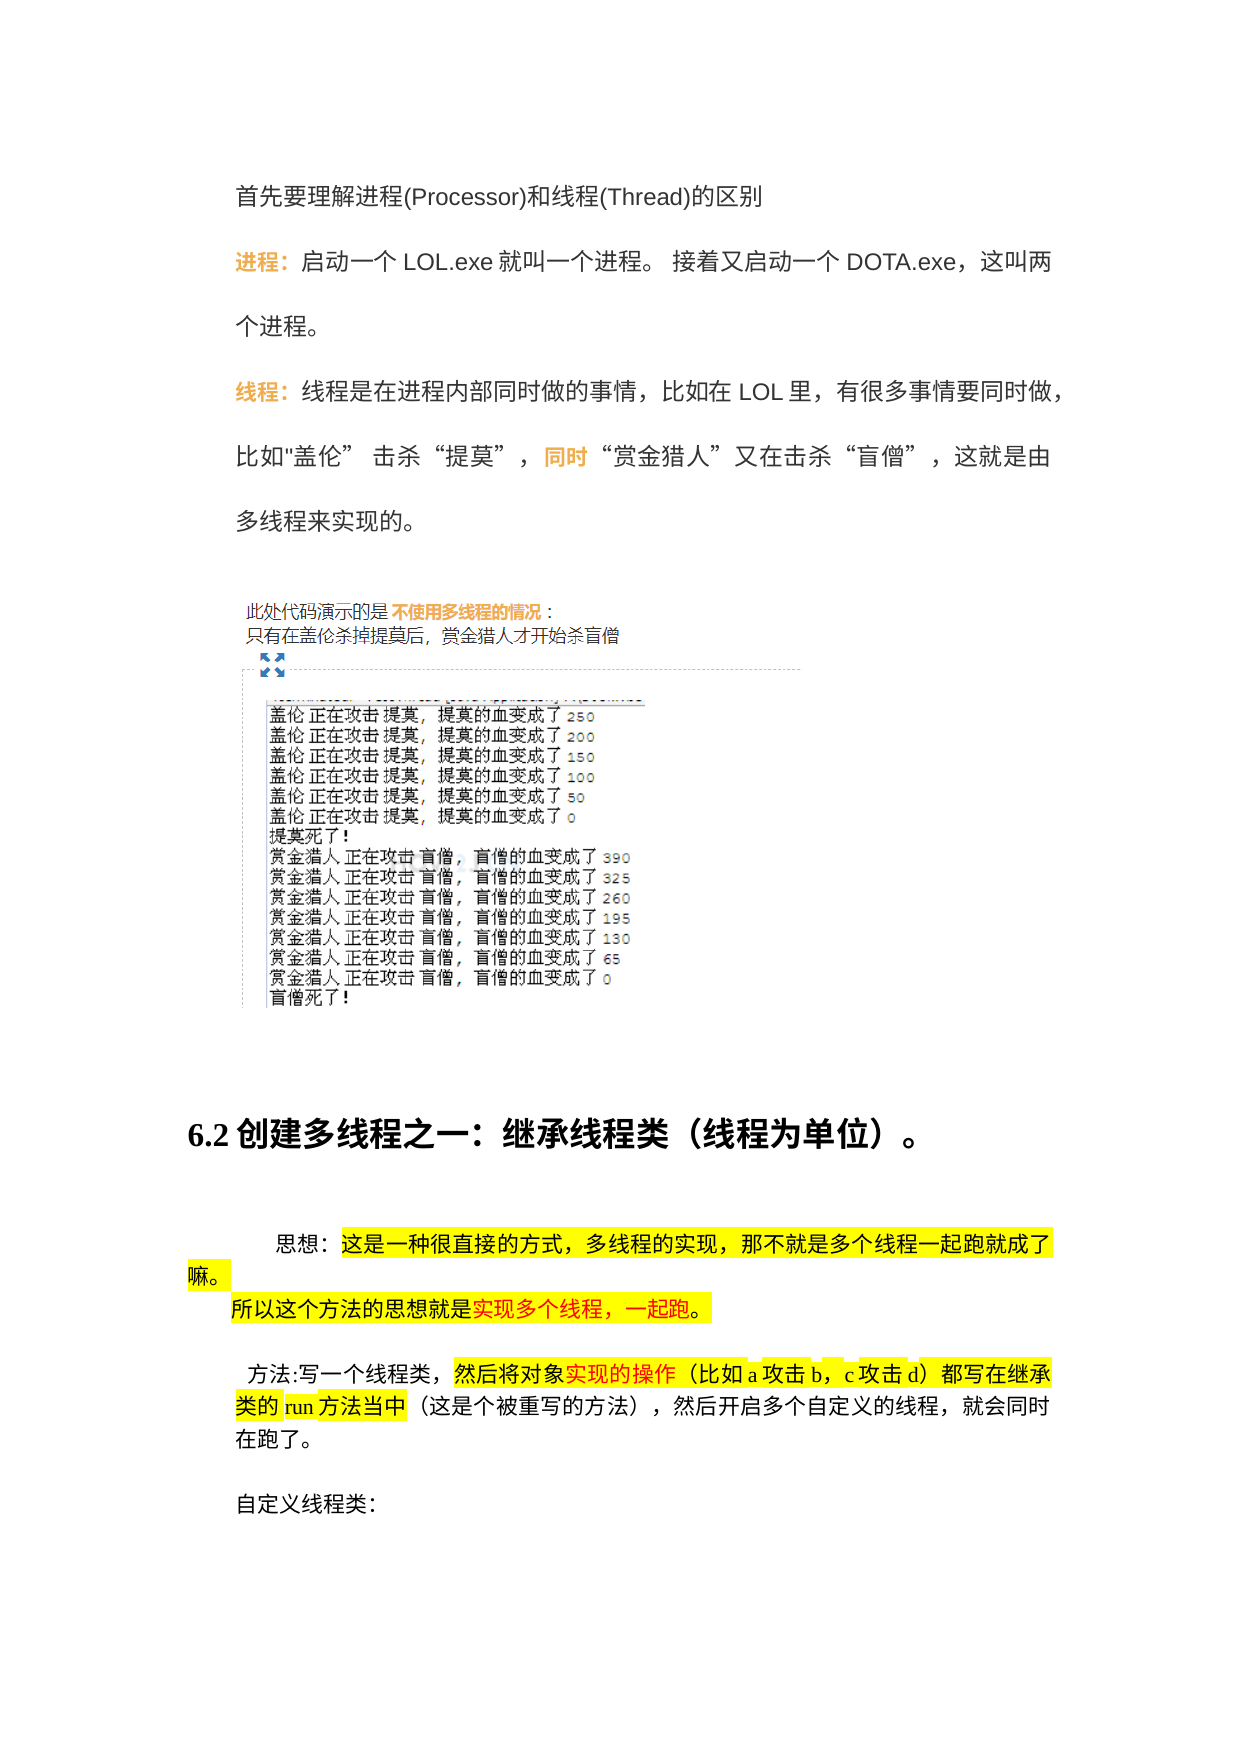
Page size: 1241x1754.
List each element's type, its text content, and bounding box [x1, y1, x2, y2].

text 思想：这是一种很直接的方式，多线程的实现，那不就是多个线程一起跑就成了嘛。 [187, 1226, 1053, 1291]
picture [235, 584, 802, 1008]
text 方法:写一个线程类，然后将对象实现的操作（比如a攻击b，c攻击d）都写在继承类的run方法当中（这是个被重写的方法），然后开启多个自定义的线程，就会同时在跑了。 [236, 1356, 1053, 1454]
text 所以这个方法的思想就是实现多个线程，一起跑。 [187, 1291, 1053, 1324]
text 首先要理解进程(Processor)和线程(Thread)的区别 进程：启动一个LOL.exe就叫一个进程。 接着又启动一个DOTA.exe，这叫两个进程。 线程：线程是在进程内部同时做的事情，比如在LOL里，有很多事情要同时做，比如"盖伦” 击杀“提莫”，同时“赏金猎人”又在击杀“盲僧”，这就是由多线程来实现的。 [236, 162, 1053, 552]
subtitle 6.2创建多线程之一：继承线程类（线程为单位）。 [187, 1099, 1053, 1164]
text 自定义线程类： [236, 1486, 1053, 1519]
